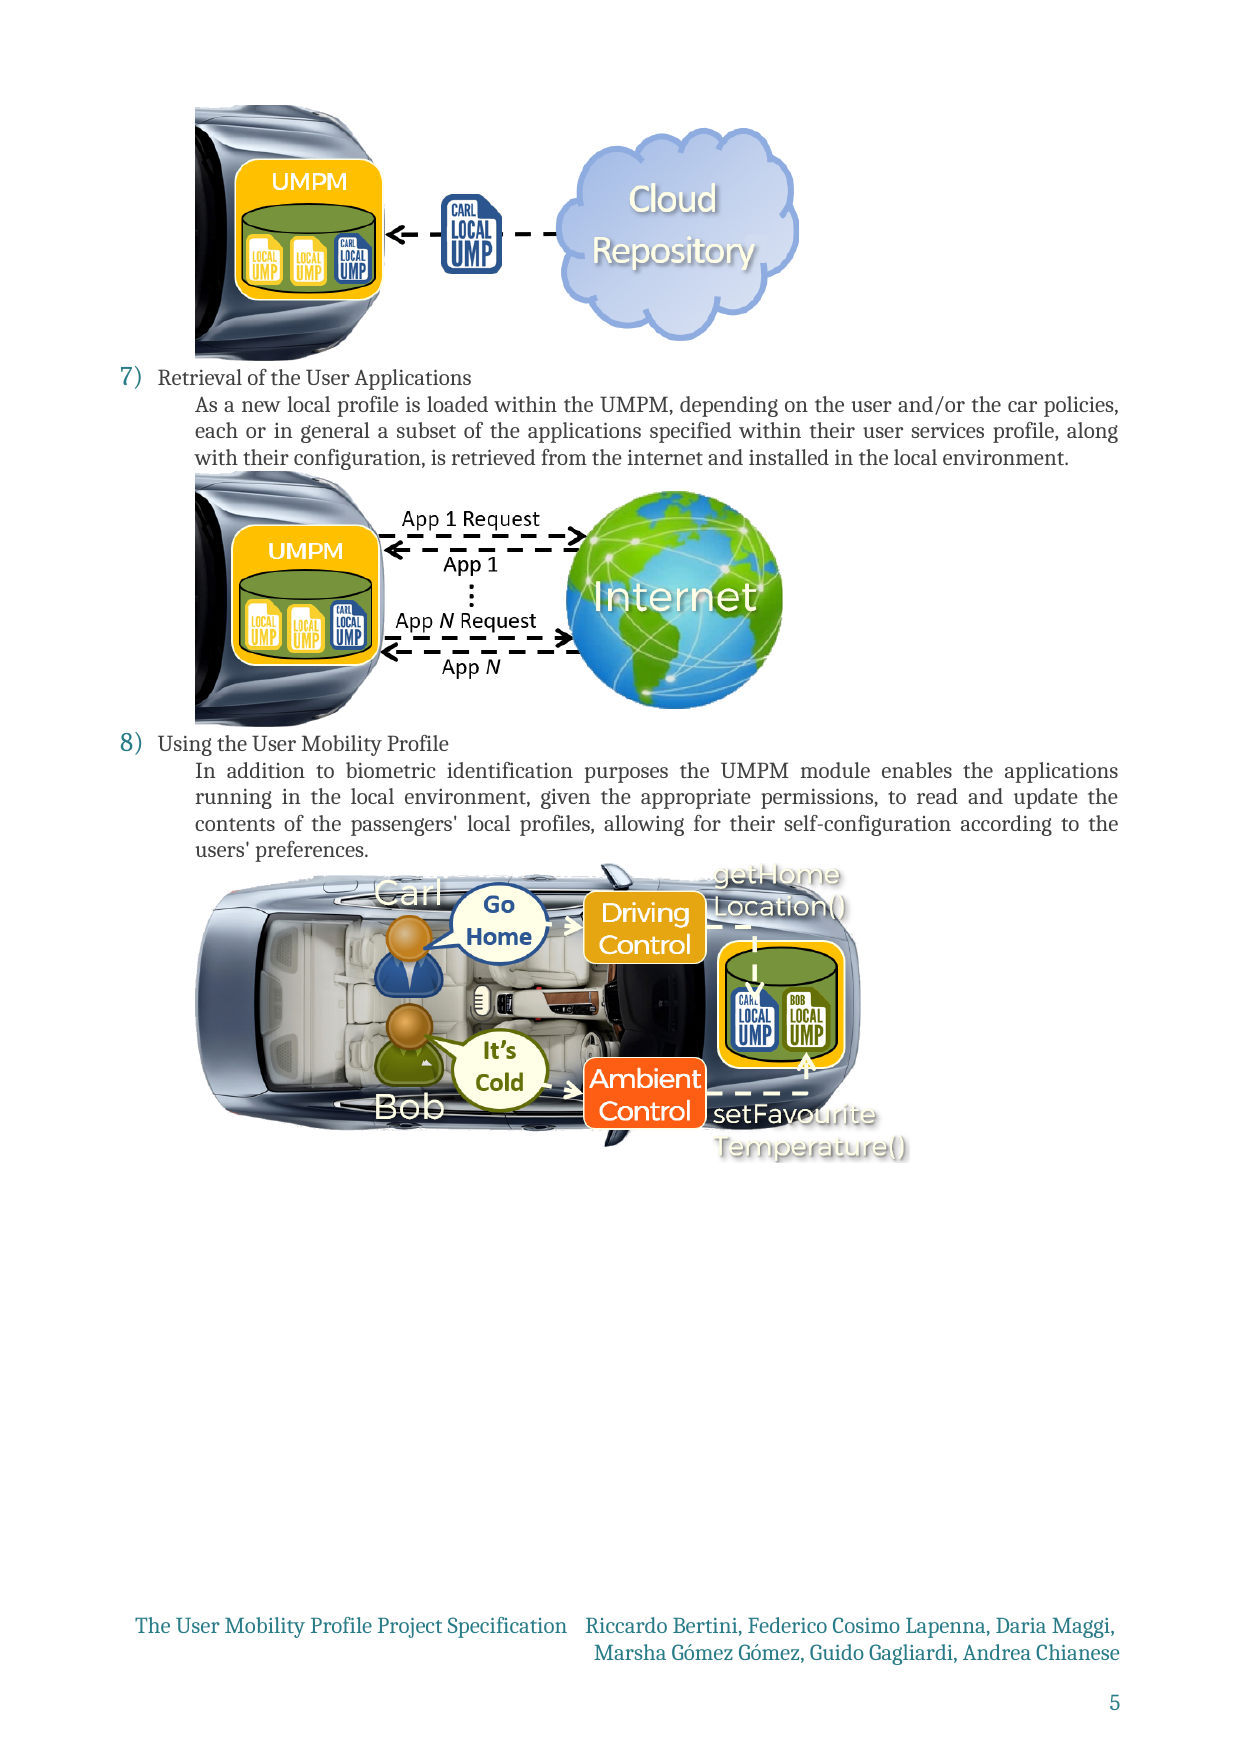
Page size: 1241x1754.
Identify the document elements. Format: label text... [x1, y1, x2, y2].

list In addition to biometric identification purposes the UMPM module enables the applications running in the local environment, given the appropriate permissions, to read and update the contents of the passengers' local profiles, allowing for their self-configuration according to the users' preferences. [195, 758, 1120, 863]
picture [195, 471, 783, 727]
picture [195, 863, 911, 1163]
list Retrieval of the User Applications [120, 361, 1120, 392]
picture [195, 105, 800, 361]
list As a new local profile is loaded within the UMPM, depending on the user and/or the car policies, each or in general a subset of the applications specified within their user services profile, along with their configuration, is retrieved from the internet and installed in the local environment. [195, 392, 1120, 471]
list Using the User Mobility Profile [120, 727, 1120, 758]
